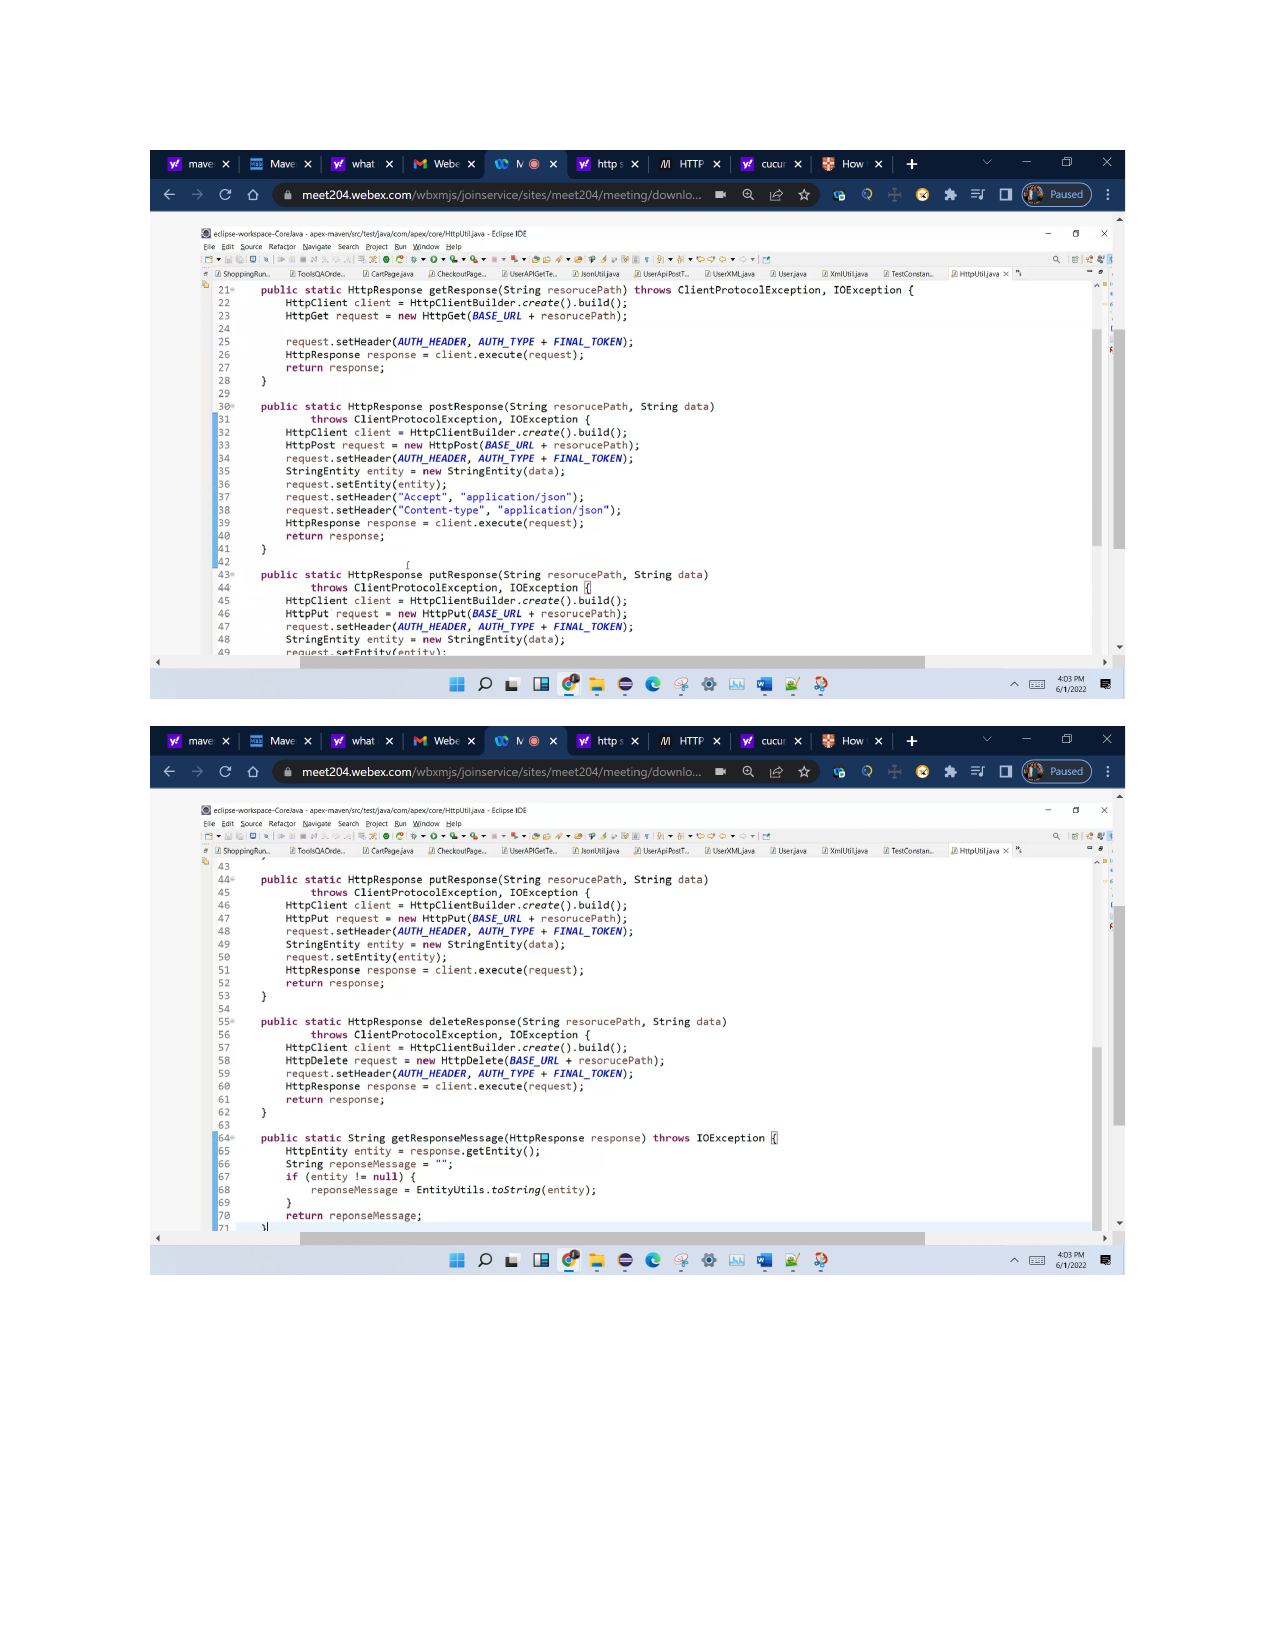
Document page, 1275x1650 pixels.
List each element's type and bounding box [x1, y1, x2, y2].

picture [150, 150, 1125, 699]
picture [150, 726, 1125, 1275]
